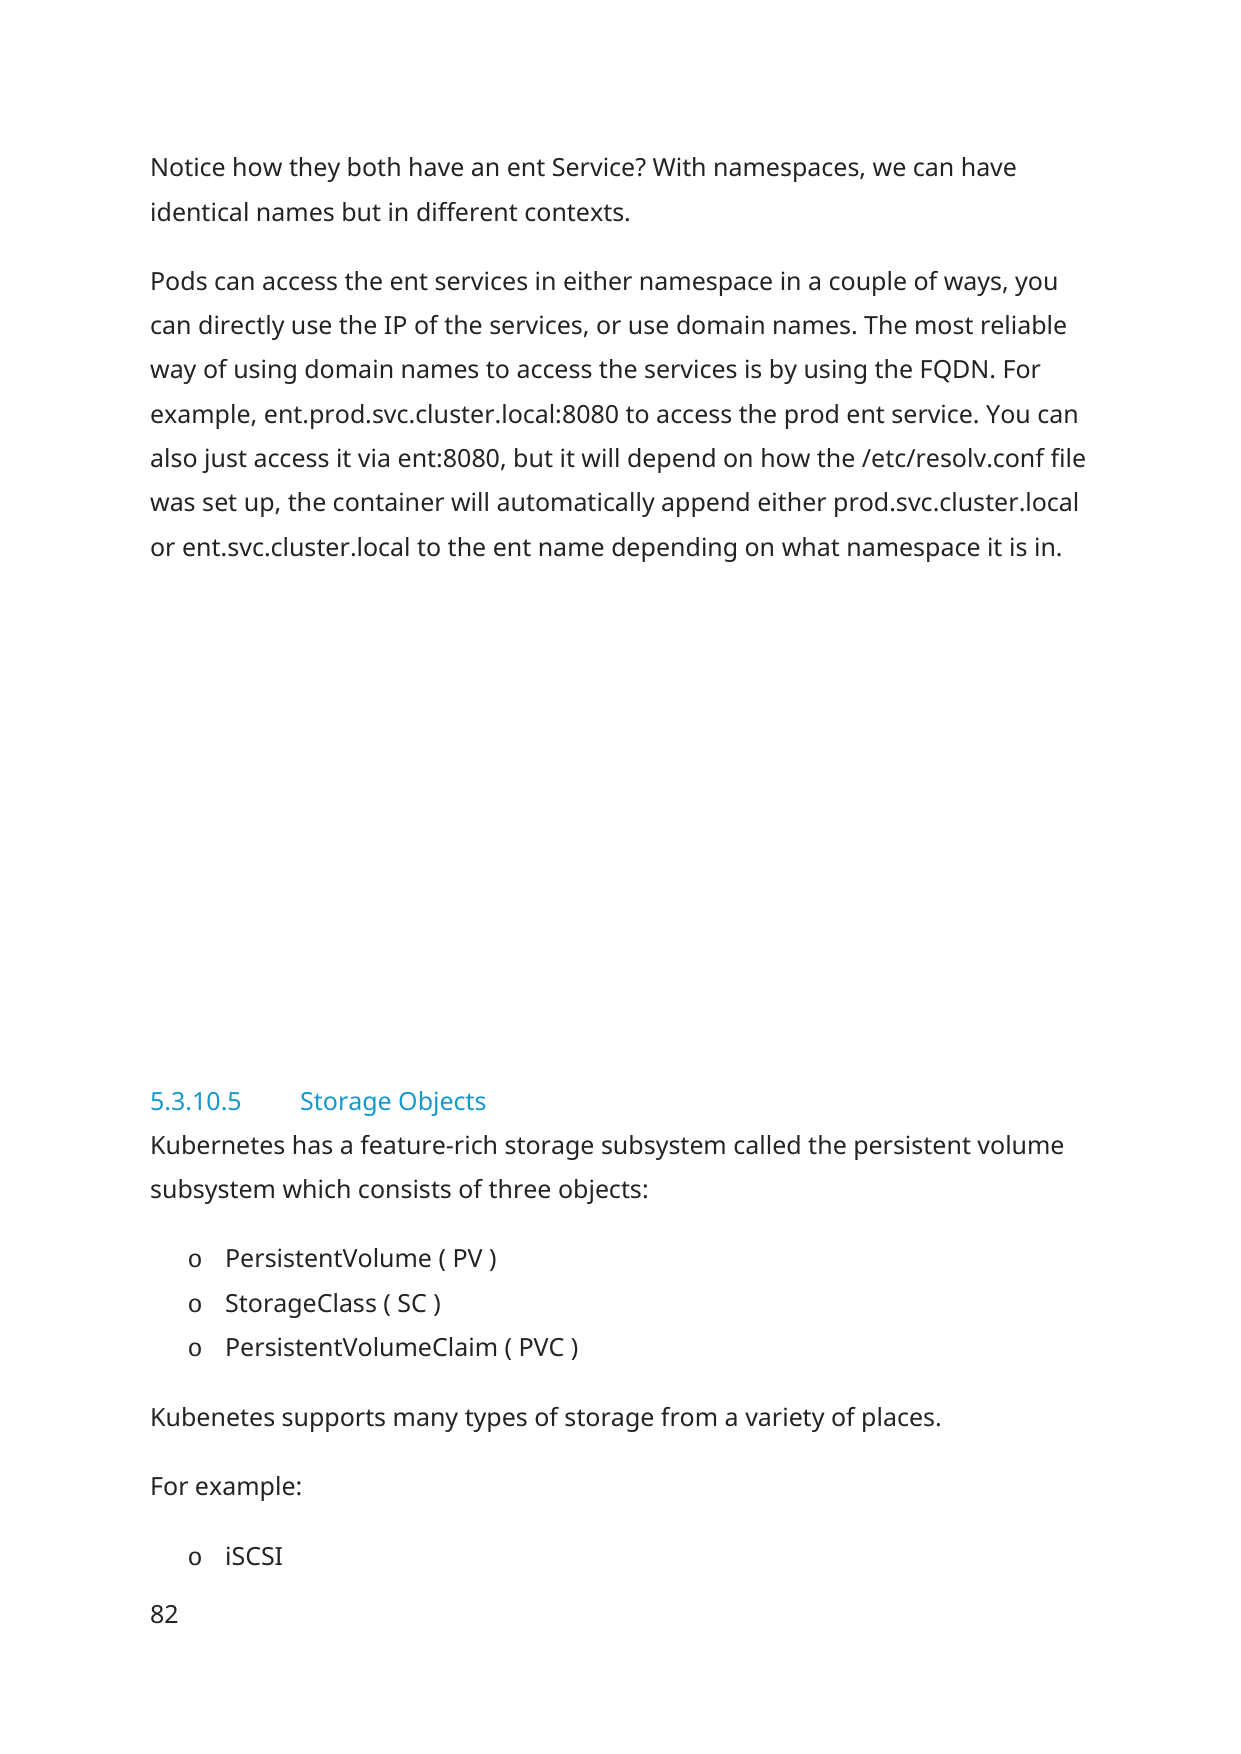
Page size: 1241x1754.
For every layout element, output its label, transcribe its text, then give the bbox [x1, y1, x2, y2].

list iSCSI [187, 1538, 1090, 1572]
list PersistentVolume ( PV ) [187, 1241, 1090, 1275]
text Pods can access the ent services in either namespace in a couple of ways, you can directly use the IP of the services, or use domain names. The most reliable way of using domain names to access the services is by using the FQDN. For example, ent.prod.svc.cluster.local:8080 to access the prod ent service. You can also just access it via ent:8080, but it will depend on how the /etc/resolv.conf file was set up, the container will automatically append either prod.svc.cluster.local or ent.svc.cluster.local to the ent name depending on what namespace it is in. [150, 263, 1090, 563]
text For example: [150, 1469, 1090, 1503]
subtitle Storage Objects [150, 1083, 1090, 1117]
text Kubenetes supports many types of storage from a variety of places. [150, 1399, 1090, 1434]
list PersistentVolumeClaim ( PVC ) [187, 1330, 1090, 1364]
list StorageClass ( SC ) [187, 1286, 1090, 1320]
text Kubernetes has a feature-rich storage subsystem called the persistent volume subsystem which consists of three objects: [150, 1128, 1090, 1206]
text Notice how they both have an ent Service? With namespaces, we can have identical names but in different contexts. [150, 150, 1090, 228]
